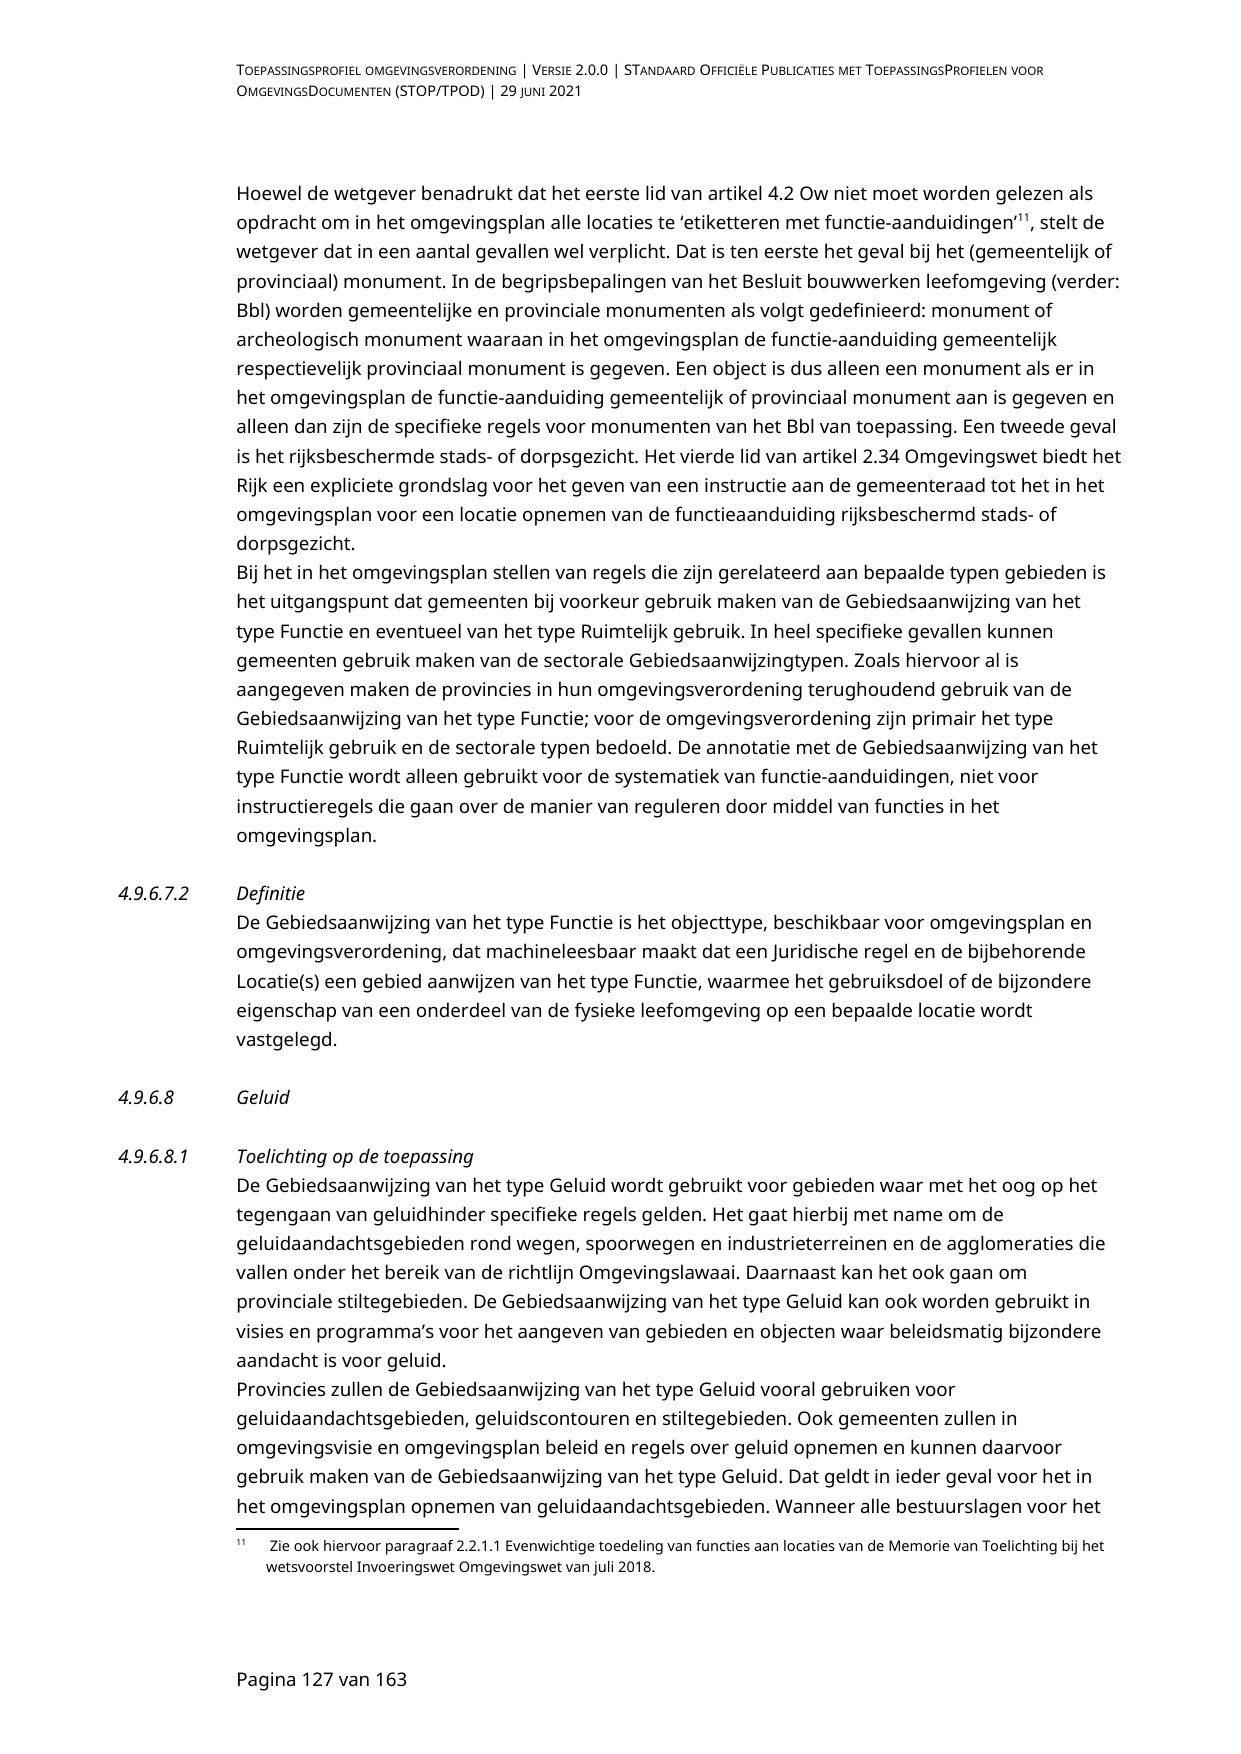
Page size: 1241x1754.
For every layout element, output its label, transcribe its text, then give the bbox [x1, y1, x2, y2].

text De Gebiedsaanwijzing van het type Functie is het objecttype, beschikbaar voor omgevingsplan en omgevingsverordening, dat machineleesbaar maakt dat een Juridische regel en de bijbehorende Locatie(s) een gebied aanwijzen van het type Functie, waarmee het gebruiksdoel of de bijzondere eigenschap van een onderdeel van de fysieke leefomgeving op een bepaalde locatie wordt vastgelegd. [236, 906, 1122, 1052]
text Hoewel de wetgever benadrukt dat het eerste lid van artikel 4.2 Ow niet moet worden gelezen als opdracht om in het omgevingsplan alle locaties te ‘etiketteren met functie-aanduidingen’, stelt de wetgever dat in een aantal gevallen wel verplicht. Dat is ten eerste het geval bij het (gemeentelijk of provinciaal) monument. In de begripsbepalingen van het Besluit bouwwerken leefomgeving (verder: Bbl) worden gemeentelijke en provinciale monumenten als volgt gedefinieerd: monument of archeologisch monument waaraan in het omgevingsplan de functie-aanduiding gemeentelijk respectievelijk provinciaal monument is gegeven. Een object is dus alleen een monument als er in het omgevingsplan de functie-aanduiding gemeentelijk of provinciaal monument aan is gegeven en alleen dan zijn de specifieke regels voor monumenten van het Bbl van toepassing. Een tweede geval is het rijksbeschermde stads- of dorpsgezicht. Het vierde lid van artikel 2.34 Omgevingswet biedt het Rijk een expliciete grondslag voor het geven van een instructie aan de gemeenteraad tot het in het omgevingsplan voor een locatie opnemen van de functieaanduiding rijksbeschermd stads- of dorpsgezicht. [236, 177, 1122, 556]
text De Gebiedsaanwijzing van het type Geluid wordt gebruikt voor gebieden waar met het oog op het tegengaan van geluidhinder specifieke regels gelden. Het gaat hierbij met name om de geluidaandachtsgebieden rond wegen, spoorwegen en industrieterreinen en de agglomeraties die vallen onder het bereik van de richtlijn Omgevingslawaai. Daarnaast kan het ook gaan om provinciale stiltegebieden. De Gebiedsaanwijzing van het type Geluid kan ook worden gebruikt in visies en programma’s voor het aangeven van gebieden en objecten waar beleidsmatig bijzondere aandacht is voor geluid. [236, 1169, 1122, 1373]
subtitle Toelichting op de toepassing [118, 1140, 1122, 1169]
subtitle Definitie [118, 877, 1122, 906]
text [236, 1373, 1122, 1519]
text Bij het in het omgevingsplan stellen van regels die zijn gerelateerd aan bepaalde typen gebieden is het uitgangspunt dat gemeenten bij voorkeur gebruik maken van de Gebiedsaanwijzing van het type Functie en eventueel van het type Ruimtelijk gebruik. In heel specifieke gevallen kunnen gemeenten gebruik maken van de sectorale Gebiedsaanwijzingtypen. Zoals hiervoor al is aangegeven maken de provincies in hun omgevingsverordening terughoudend gebruik van de Gebiedsaanwijzing van het type Functie; voor de omgevingsverordening zijn primair het type Ruimtelijk gebruik en de sectorale typen bedoeld. De annotatie met de Gebiedsaanwijzing van het type Functie wordt alleen gebruikt voor de systematiek van functie-aanduidingen, niet voor instructieregels die gaan over de manier van reguleren door middel van functies in het omgevingsplan. [236, 556, 1122, 848]
subtitle Geluid [118, 1081, 1122, 1111]
